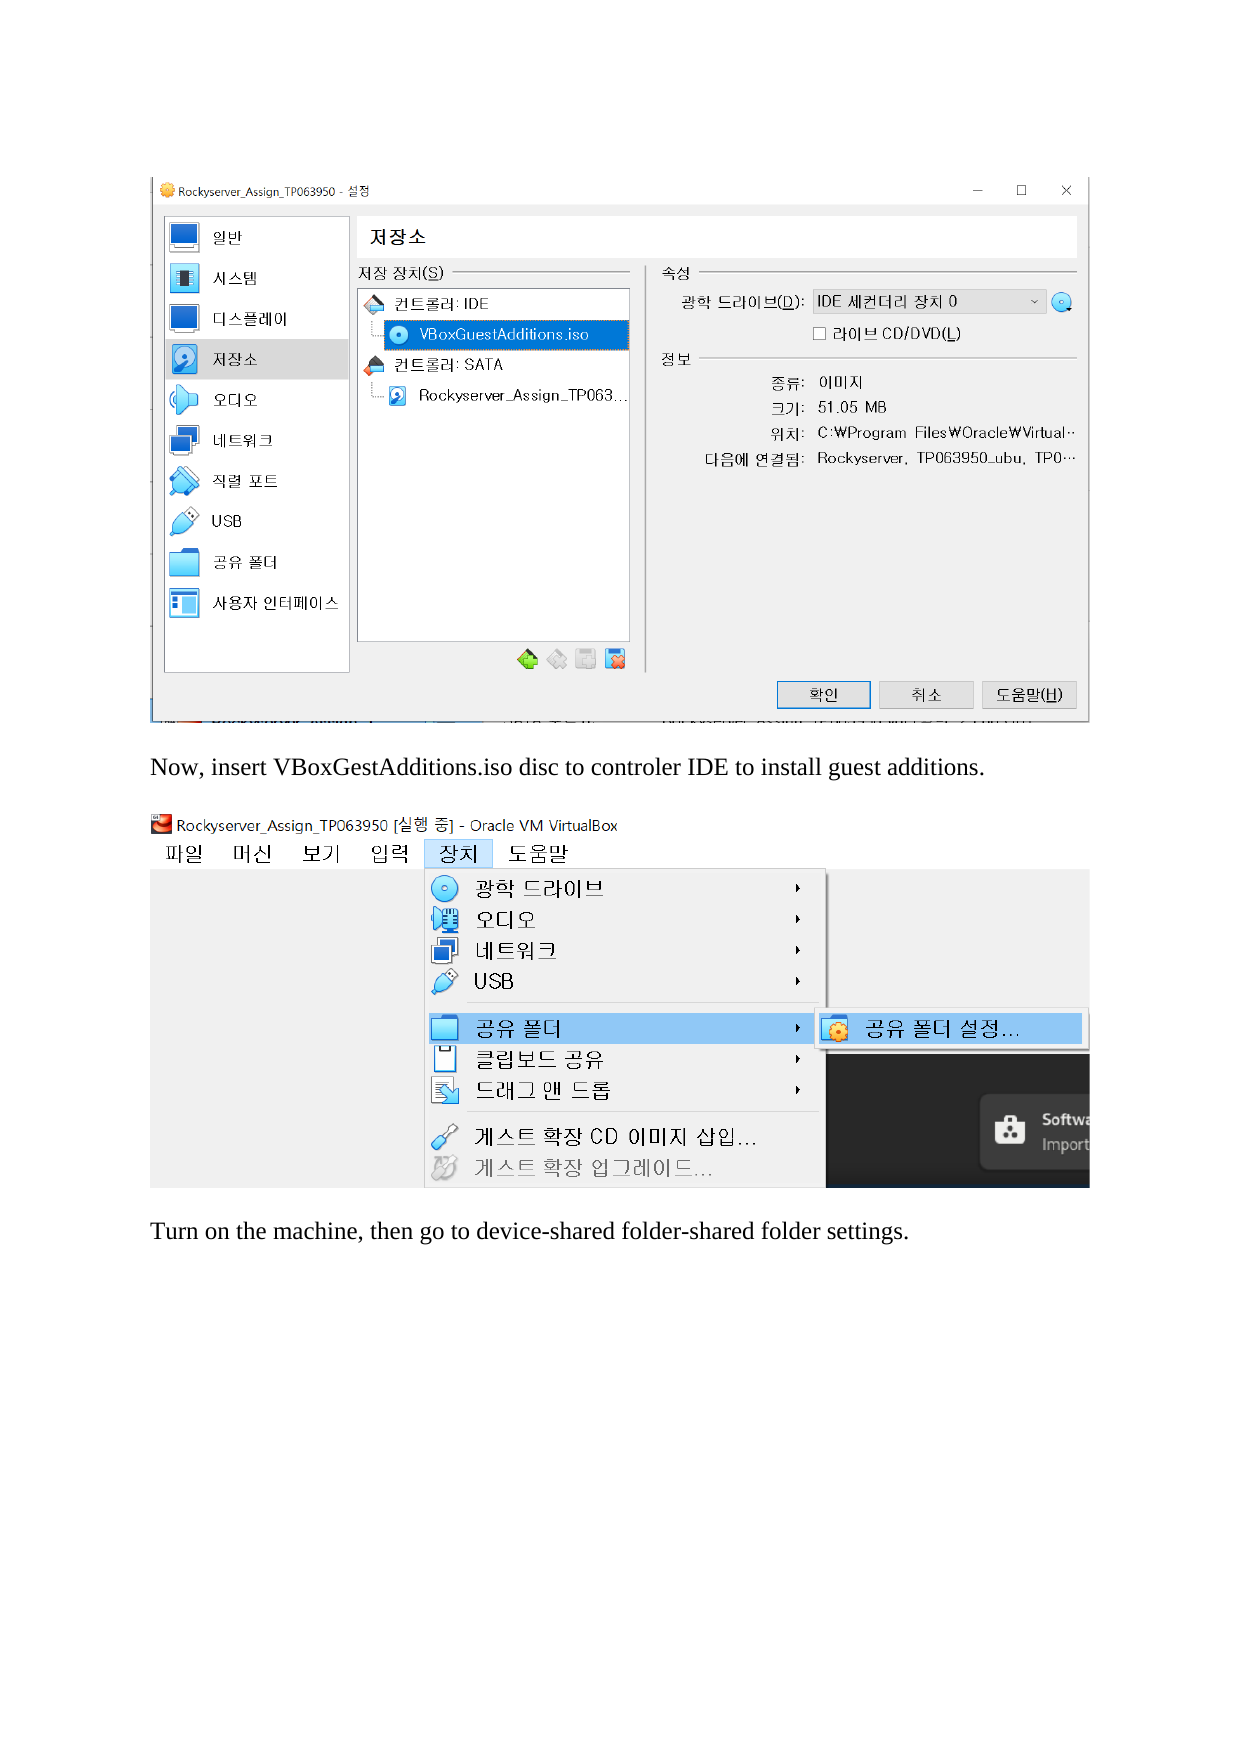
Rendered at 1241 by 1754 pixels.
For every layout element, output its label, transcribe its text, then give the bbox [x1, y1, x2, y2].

text Turn on the machine, then go to device-shared folder-shared folder settings. [150, 1216, 1090, 1245]
picture [150, 809, 1090, 1188]
text Now, insert VBoxGestAdditions.iso disc to controler IDE to install guest additions. [150, 752, 1090, 781]
picture [150, 177, 1090, 723]
